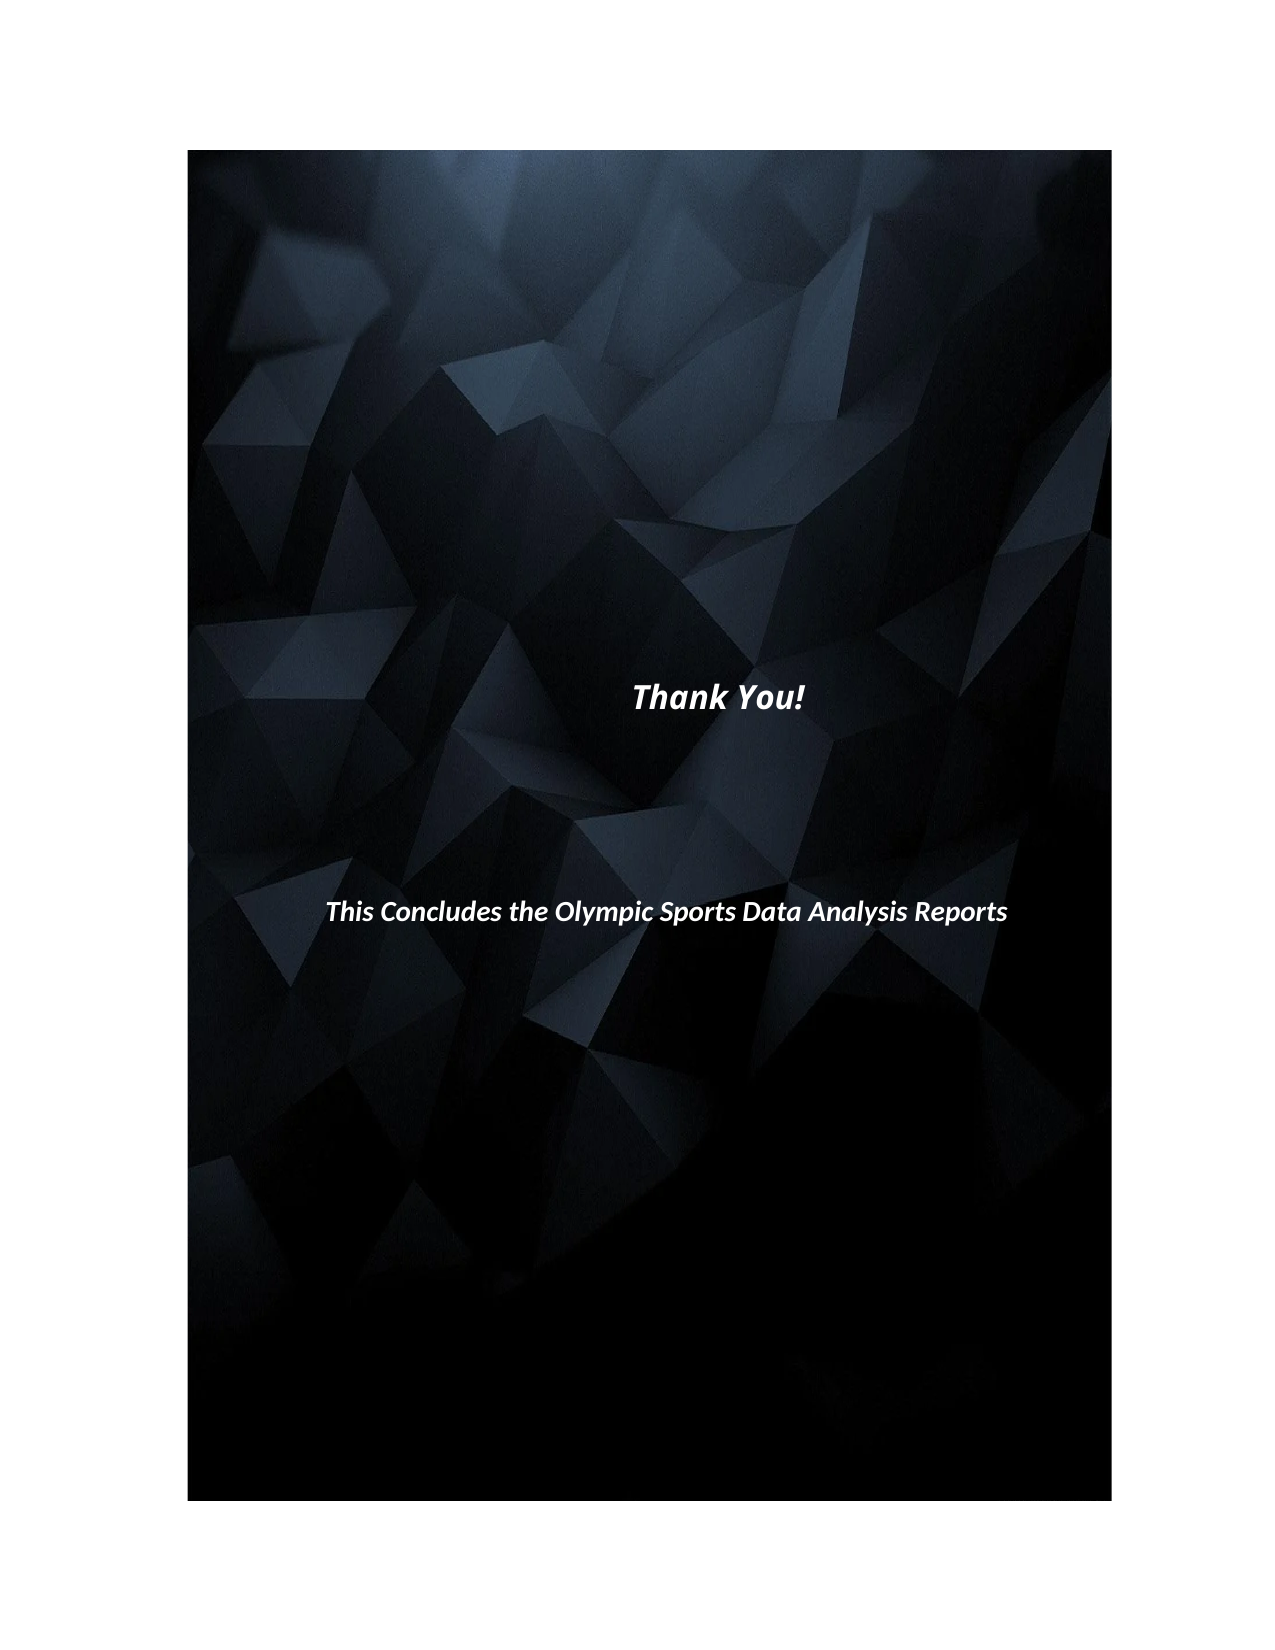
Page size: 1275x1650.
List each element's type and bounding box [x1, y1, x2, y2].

picture [187, 150, 1112, 1501]
